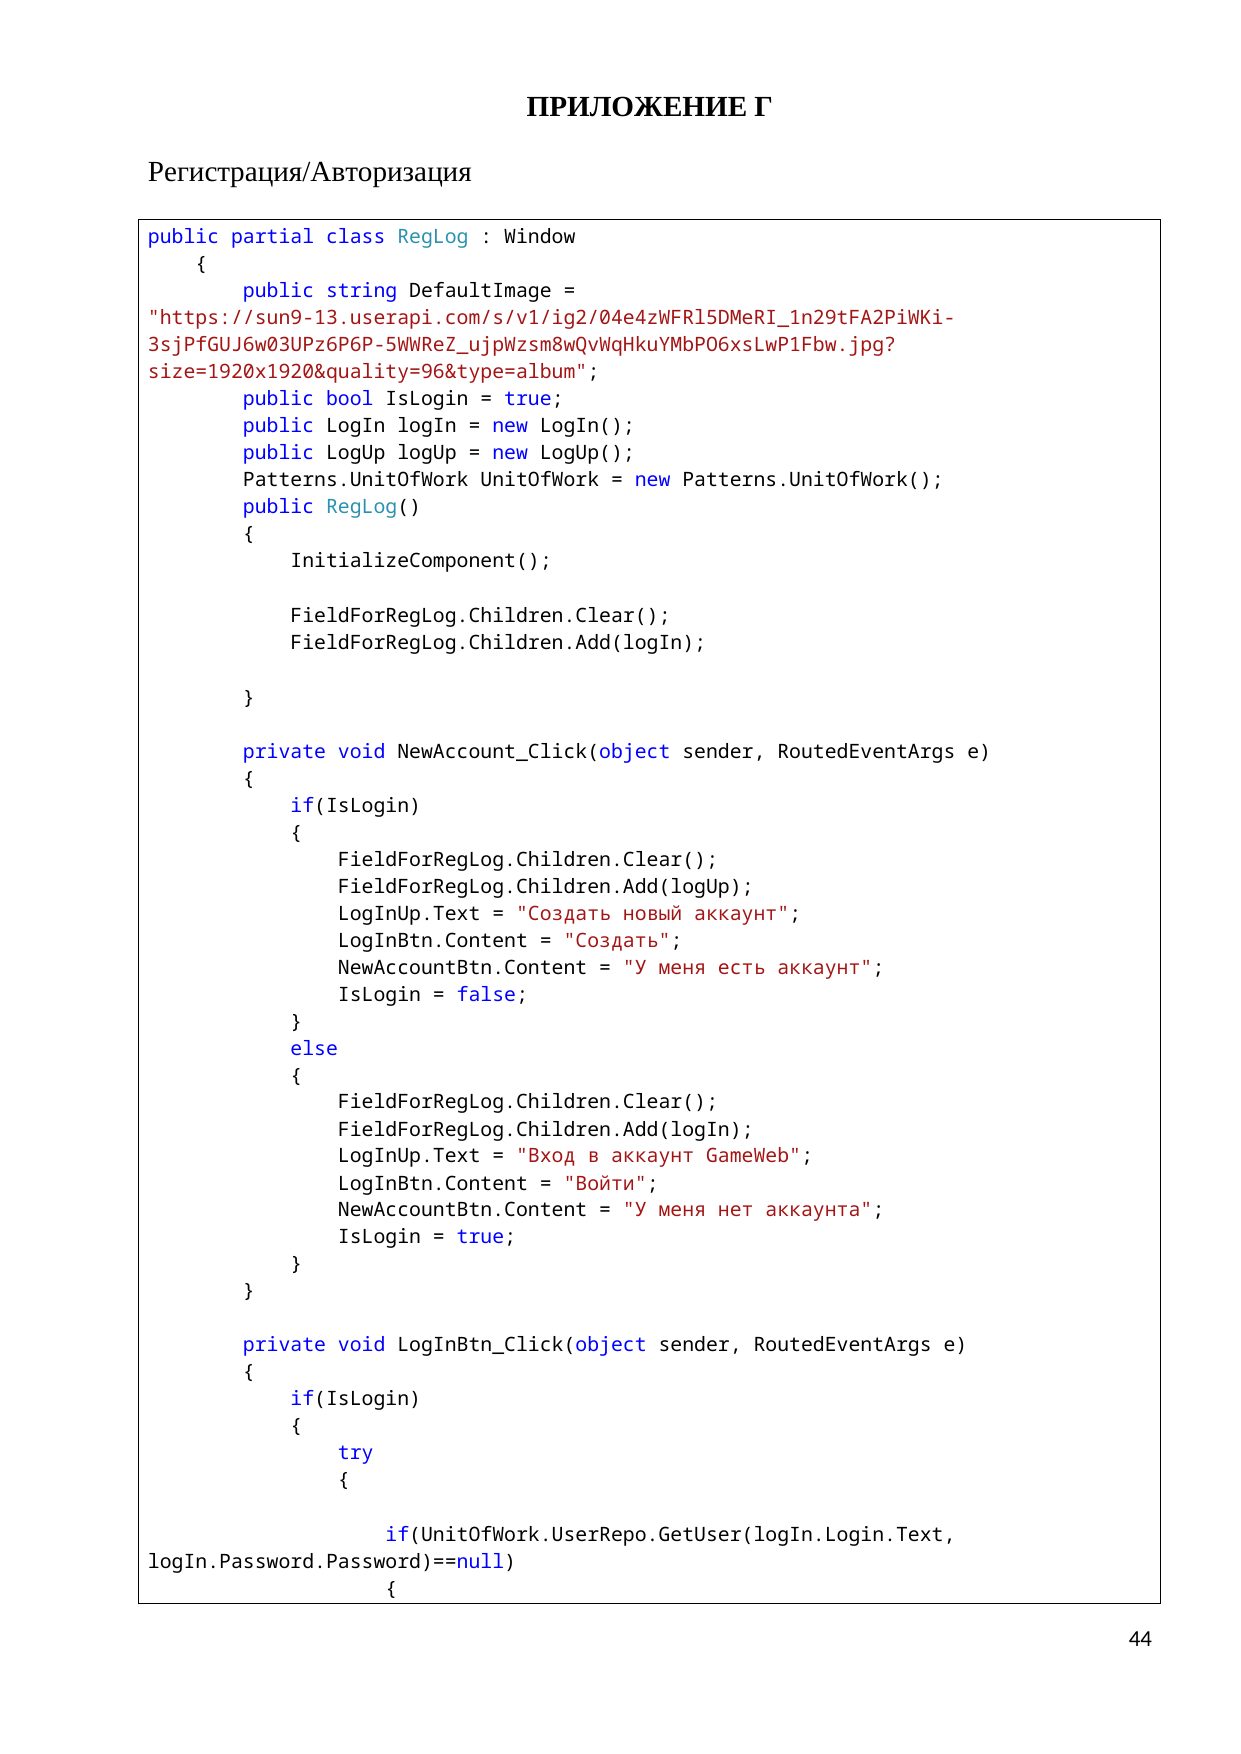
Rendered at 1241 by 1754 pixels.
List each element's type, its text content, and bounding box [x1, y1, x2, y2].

text Patterns.UnitOfWork UnitOfWork = new Patterns.UnitOfWork(); [148, 465, 1152, 492]
text if(IsLogin) [148, 791, 1152, 818]
text public partial class RegLog : Window [139, 220, 1160, 249]
text if(IsLogin) [148, 1384, 1152, 1412]
subtitle ПРИЛОЖЕНИЕ Г [148, 89, 1152, 122]
text { [148, 818, 1152, 845]
text { [148, 1466, 1152, 1492]
text public RegLog() [148, 492, 1152, 519]
text private void LogInBtn_Click(object sender, RoutedEventArgs e) [148, 1331, 1152, 1358]
text { [148, 1412, 1152, 1438]
text public LogUp logUp = new LogUp(); [148, 438, 1152, 465]
text { [139, 1571, 1160, 1603]
text LogInBtn.Content = "Создать"; [148, 926, 1152, 953]
text FieldForRegLog.Children.Add(logIn); [148, 628, 1152, 655]
text FieldForRegLog.Children.Add(logIn); [148, 1115, 1152, 1142]
text public bool IsLogin = true; [148, 384, 1152, 411]
text else [148, 1034, 1152, 1061]
text IsLogin = true; [148, 1223, 1152, 1250]
text if(UnitOfWork.UserRepo.GetUser(logIn.Login.Text, logIn.Password.Password)==null) [148, 1521, 1152, 1571]
text FieldForRegLog.Children.Add(logUp); [148, 872, 1152, 899]
text LogInBtn.Content = "Войти"; [148, 1169, 1152, 1196]
text Регистрация/Авторизация [148, 154, 1152, 187]
text FieldForRegLog.Children.Clear(); [148, 1088, 1152, 1115]
text LogInUp.Text = "Вход в аккаунт GameWeb"; [148, 1142, 1152, 1169]
text public string DefaultImage = "https://sun9-13.userapi.com/s/v1/ig2/04e4zWFRl5DMeRI_1n29tFA2PiWKi-3sjPfGUJ6w03UPz6P6P-5WWReZ_ujpWzsm8wQvWqHkuYMbPO6xsLwP1Fbw.jpg?size=1920x1920&quality=96&type=album"; [148, 276, 1152, 384]
text } [148, 1277, 1152, 1304]
text } [148, 1007, 1152, 1034]
text IsLogin = false; [148, 980, 1152, 1007]
text { [148, 764, 1152, 791]
text { [148, 519, 1152, 546]
text } [148, 1250, 1152, 1277]
text { [148, 1358, 1152, 1384]
text { [148, 249, 1152, 276]
text InitializeComponent(); [148, 546, 1152, 573]
text NewAccountBtn.Content = "У меня нет аккаунта"; [148, 1196, 1152, 1223]
text } [148, 683, 1152, 710]
text private void NewAccount_Click(object sender, RoutedEventArgs e) [148, 737, 1152, 764]
text FieldForRegLog.Children.Clear(); [148, 601, 1152, 628]
text { [148, 1061, 1152, 1088]
text LogInUp.Text = "Создать новый аккаунт"; [148, 899, 1152, 926]
text FieldForRegLog.Children.Clear(); [148, 845, 1152, 872]
text NewAccountBtn.Content = "У меня есть аккаунт"; [148, 953, 1152, 980]
text public LogIn logIn = new LogIn(); [148, 411, 1152, 438]
text try [148, 1438, 1152, 1466]
